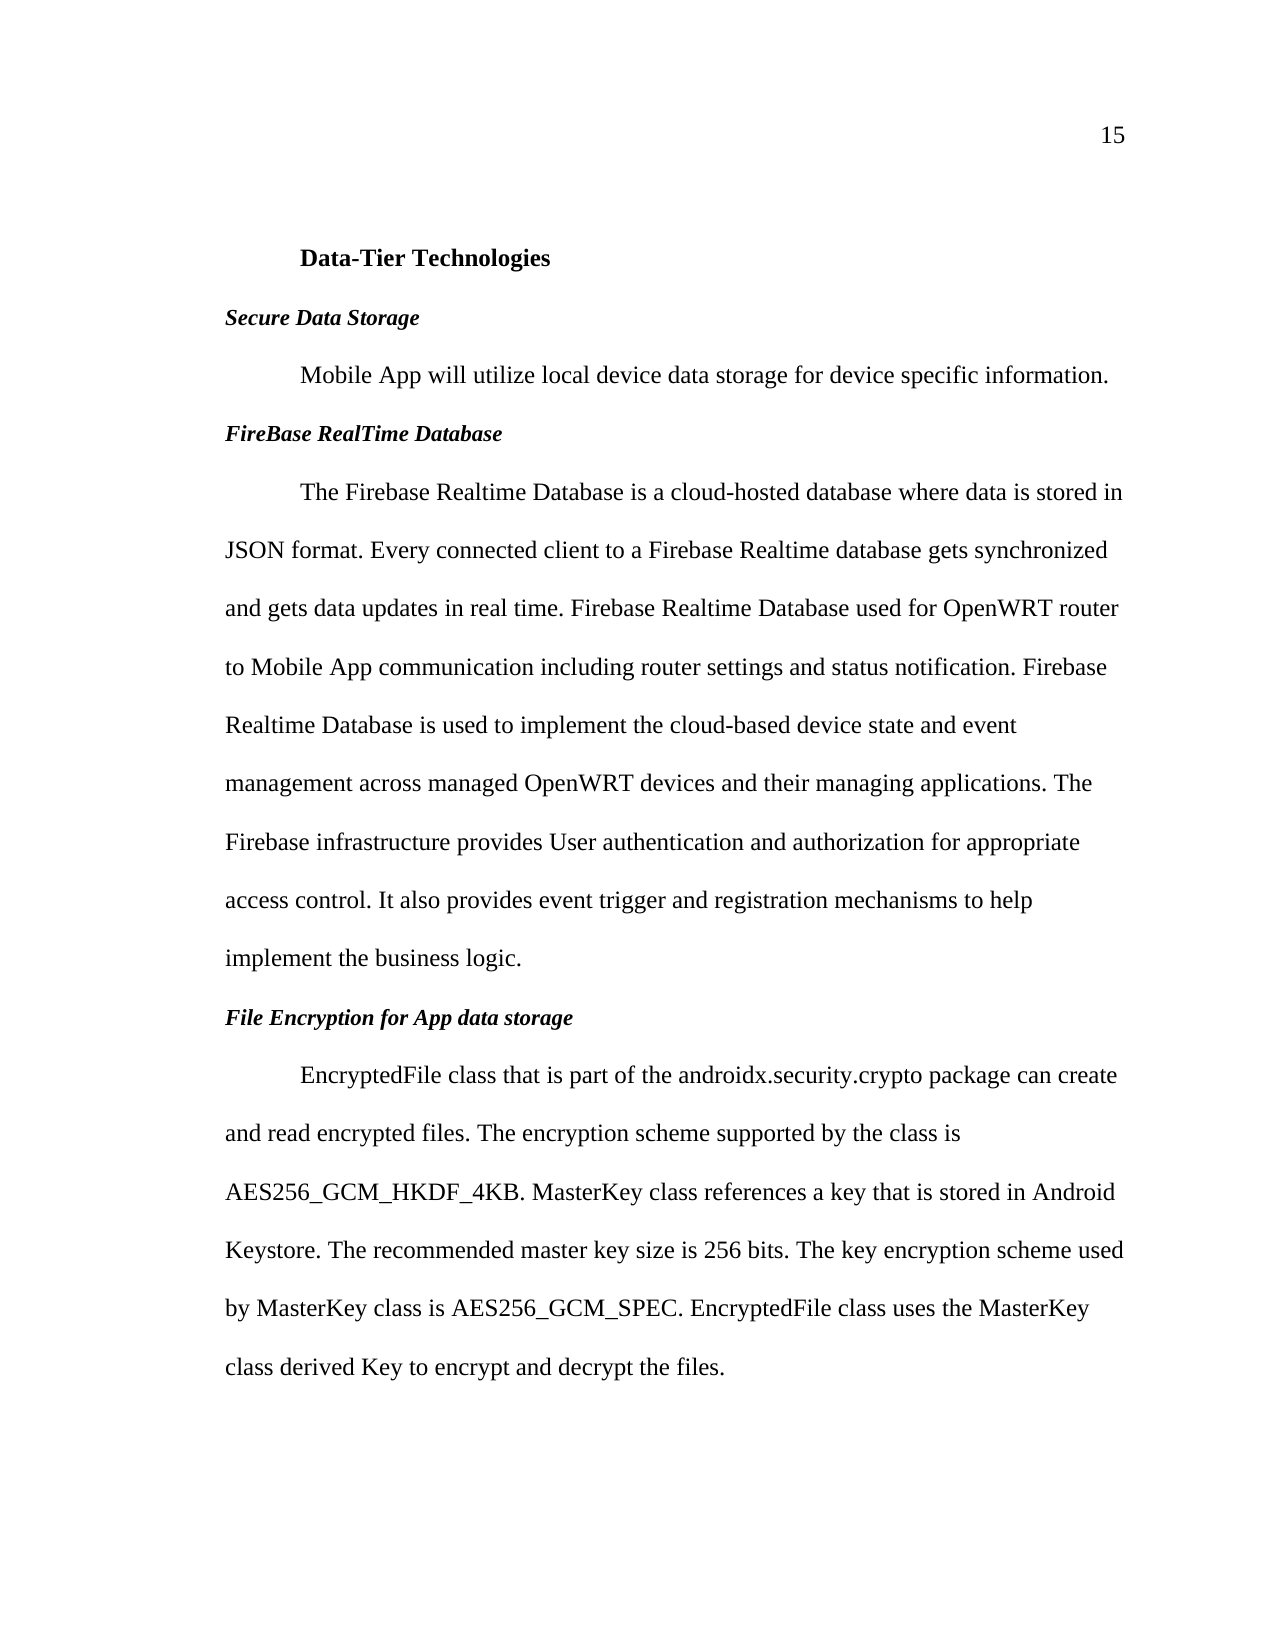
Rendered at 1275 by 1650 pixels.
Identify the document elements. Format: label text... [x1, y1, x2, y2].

text EncryptedFile class that is part of the androidx.security.crypto package can create and read encrypted files. The encryption scheme supported by the class is AES256_GCM_HKDF_4KB. MasterKey class references a key that is stored in Android Keystore. The recommended master key size is 256 bits. The key encryption scheme used by MasterKey class is AES256_GCM_SPEC. EncryptedFile class uses the MasterKey class derived Key to encrypt and decrypt the files. [225, 1037, 1125, 1387]
subtitle FireBase RealTime Database [225, 395, 1125, 453]
subtitle File Encryption for App data storage [225, 978, 1125, 1037]
subtitle Secure Data Storage [225, 278, 1125, 337]
text Mobile App will utilize local device data storage for device specific information. [225, 337, 1125, 395]
subtitle Data-Tier Technologies [225, 220, 1125, 278]
text The Firebase Realtime Database is a cloud-hosted database where data is stored in JSON format. Every connected client to a Firebase Realtime database gets synchronized and gets data updates in real time. Firebase Realtime Database used for OpenWRT router to Mobile App communication including router settings and status notification. Firebase Realtime Database is used to implement the cloud-based device state and event management across managed OpenWRT devices and their managing applications. The Firebase infrastructure provides User authentication and authorization for appropriate access control. It also provides event trigger and registration mechanisms to help implement the business logic. [225, 453, 1125, 978]
